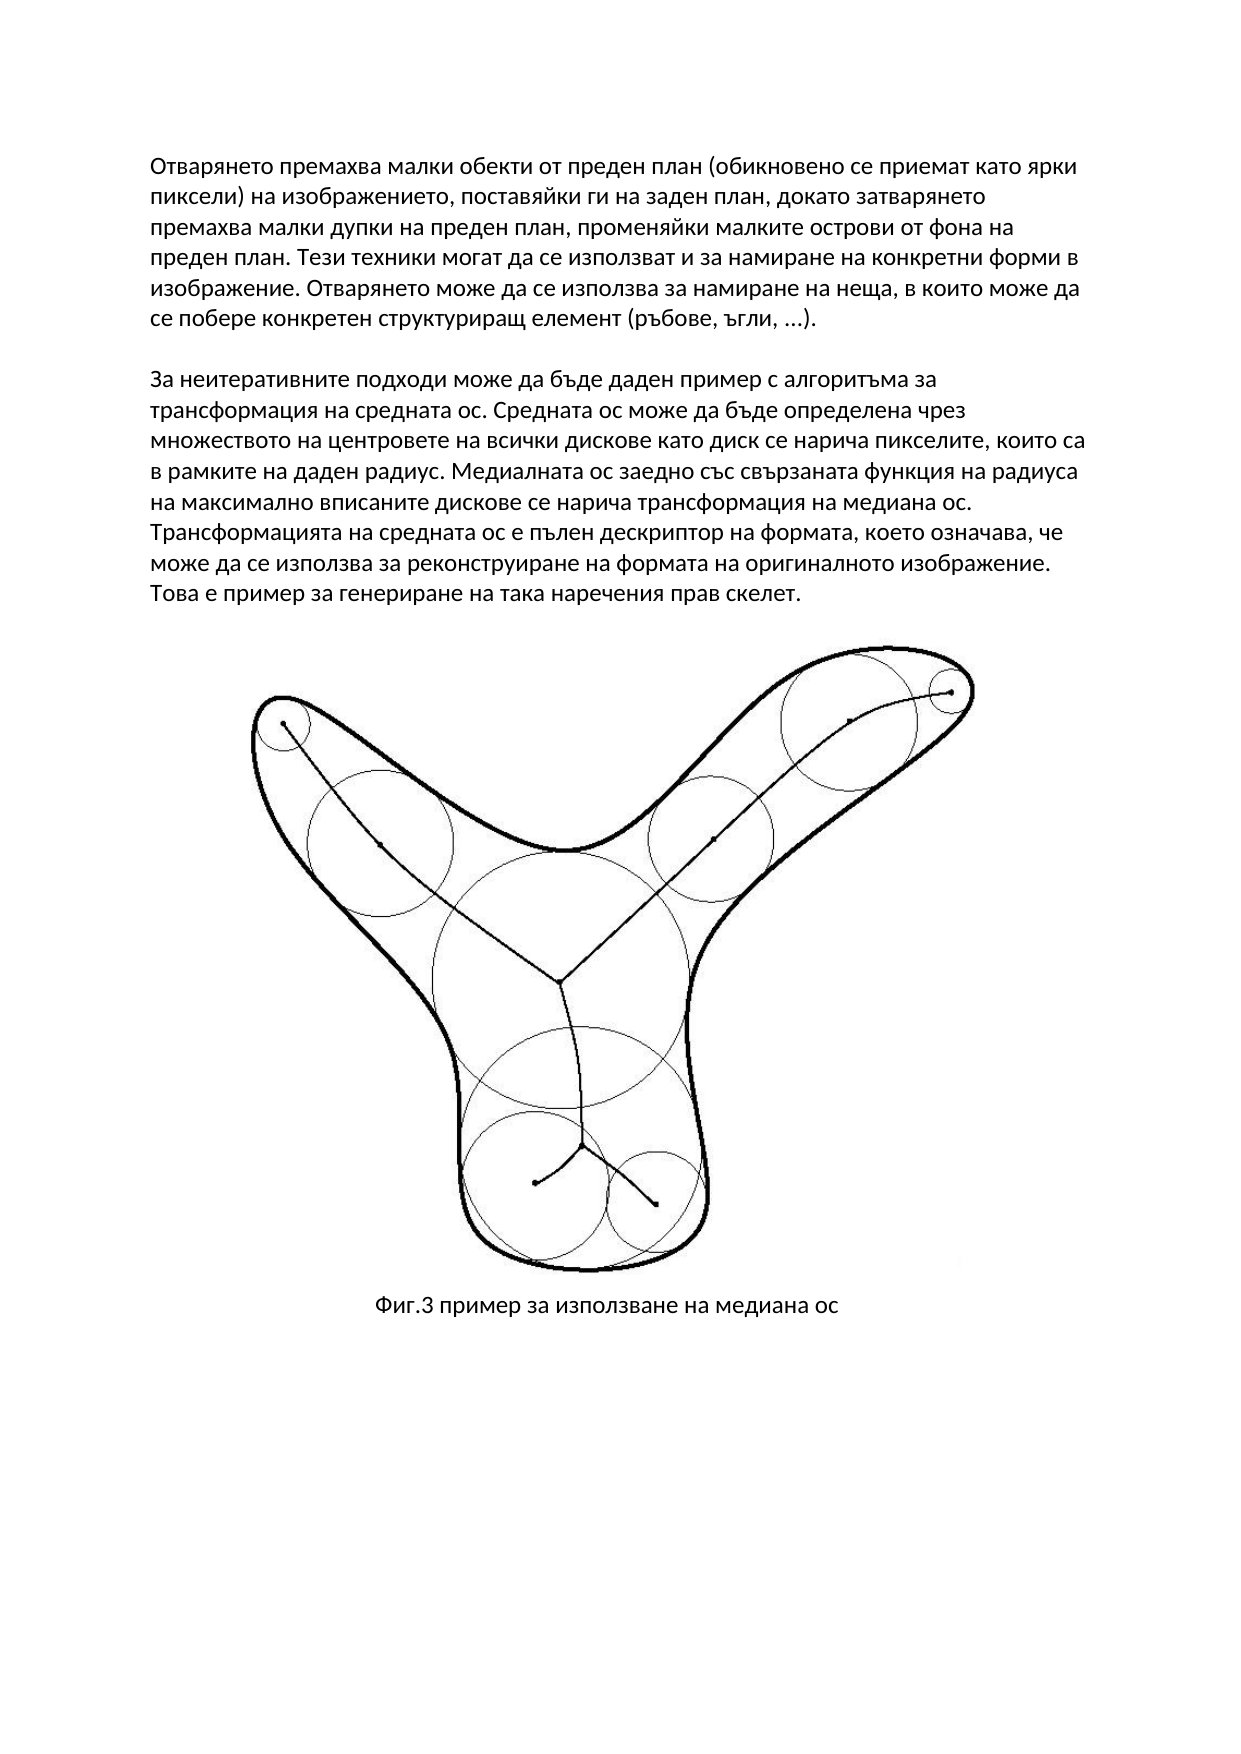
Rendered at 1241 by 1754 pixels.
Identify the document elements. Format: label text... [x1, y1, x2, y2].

text За неитеративните подходи може да бъде даден пример с алгоритъма за трансформация на средната ос. Средната ос може да бъде определена чрез множеството на центровете на всички дискове като диск се нарича пикселите, които са в рамките на даден радиус. Медиалната ос заедно със свързаната функция на радиуса на максимално вписаните дискове се нарича трансформация на медиана ос. Трансформацията на средната ос е пълен дескриптор на формата, което означава, че може да се използва за реконструиране на формата на оригиналното изображение. Това е пример за генериране на така наречения прав скелет. [150, 364, 1090, 608]
text Фиг.3 пример за използване на медиана ос [150, 1289, 1090, 1320]
picture [225, 638, 980, 1290]
text Отварянето премахва малки обекти от преден план (обикновено се приемат като ярки пиксели) на изображението, поставяйки ги на заден план, докато затварянето премахва малки дупки на преден план, променяйки малките острови от фона на преден план. Тези техники могат да се използват и за намиране на конкретни форми в изображение. Отварянето може да се използва за намиране на неща, в които може да се побере конкретен структуриращ елемент (ръбове, ъгли, ...). [150, 150, 1090, 333]
